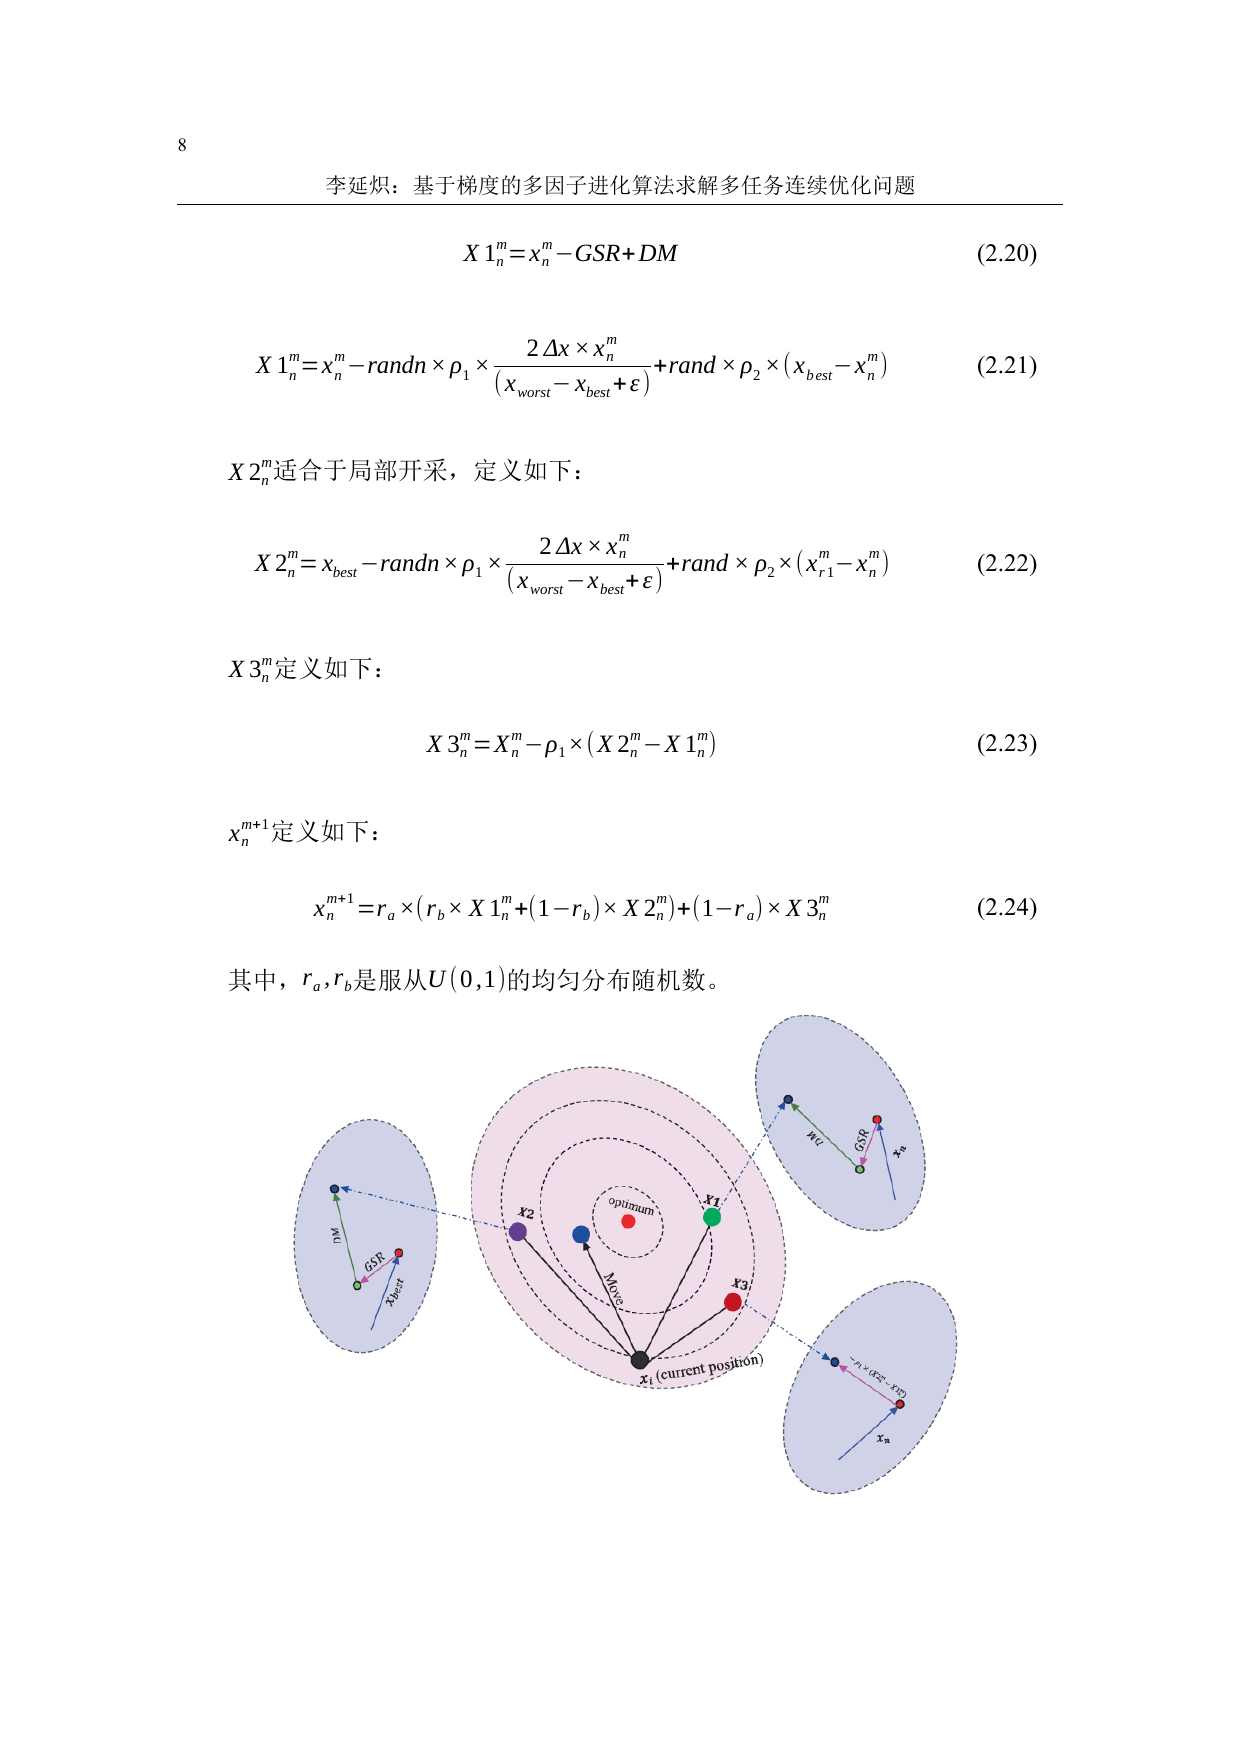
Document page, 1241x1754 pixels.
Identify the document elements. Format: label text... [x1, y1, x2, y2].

table_cell [965, 308, 1063, 437]
picture [285, 996, 962, 1498]
text 其中，是服从的均匀分布随机数。 [177, 962, 1063, 996]
table_header [177, 212, 965, 307]
text 定义如下： [177, 798, 1063, 866]
table_header [965, 505, 1063, 635]
table_header [965, 703, 1063, 798]
text 适合于局部开采，定义如下： [177, 437, 1063, 505]
table_header [170, 996, 1070, 1505]
table_header [177, 866, 965, 962]
table_header [965, 866, 1063, 962]
table_header [177, 703, 965, 798]
table_header [177, 505, 965, 635]
text 定义如下： [177, 635, 1063, 703]
table_cell [177, 308, 965, 437]
table_header [965, 212, 1063, 307]
